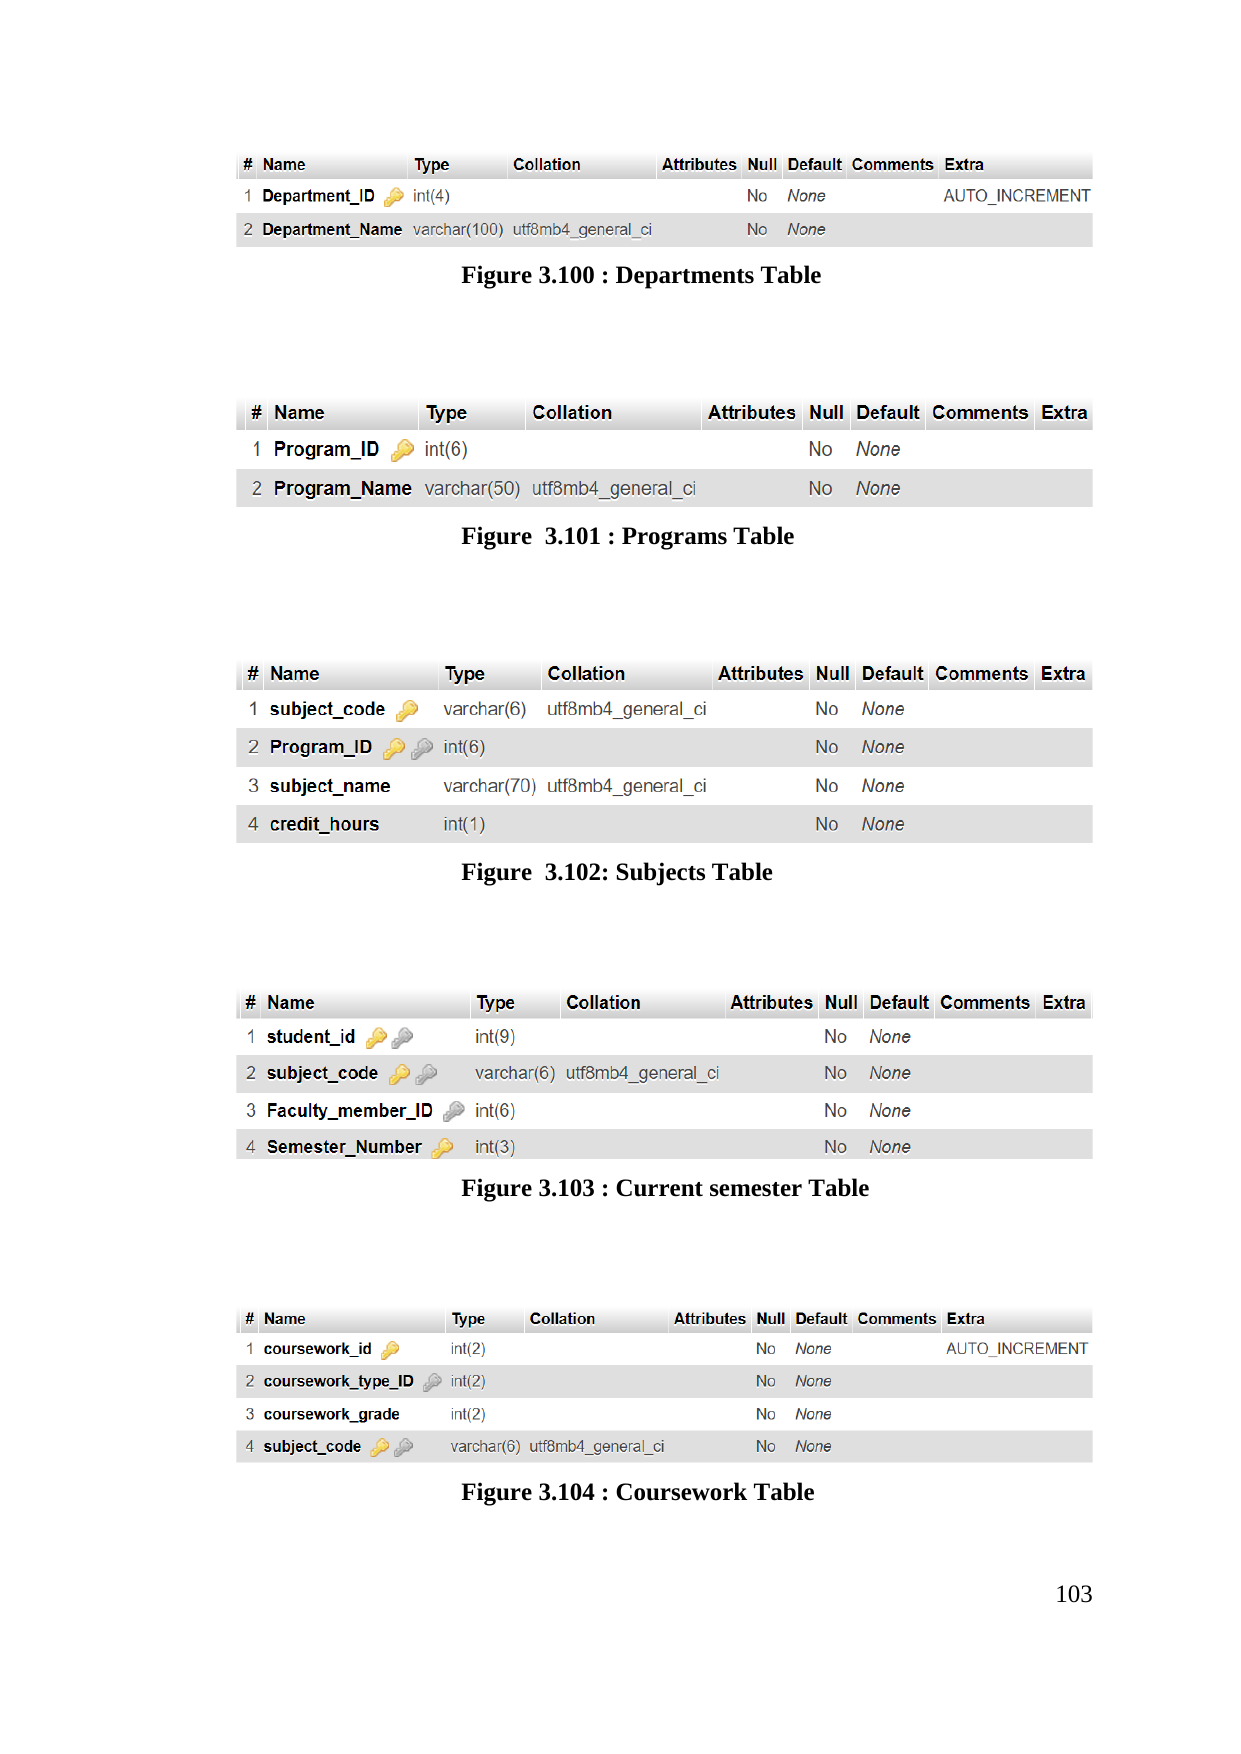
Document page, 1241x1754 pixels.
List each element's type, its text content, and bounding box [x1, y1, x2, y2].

picture [236, 650, 1093, 843]
picture [236, 986, 1093, 1159]
picture [236, 1302, 1093, 1463]
picture [236, 390, 1093, 507]
picture [236, 147, 1093, 247]
